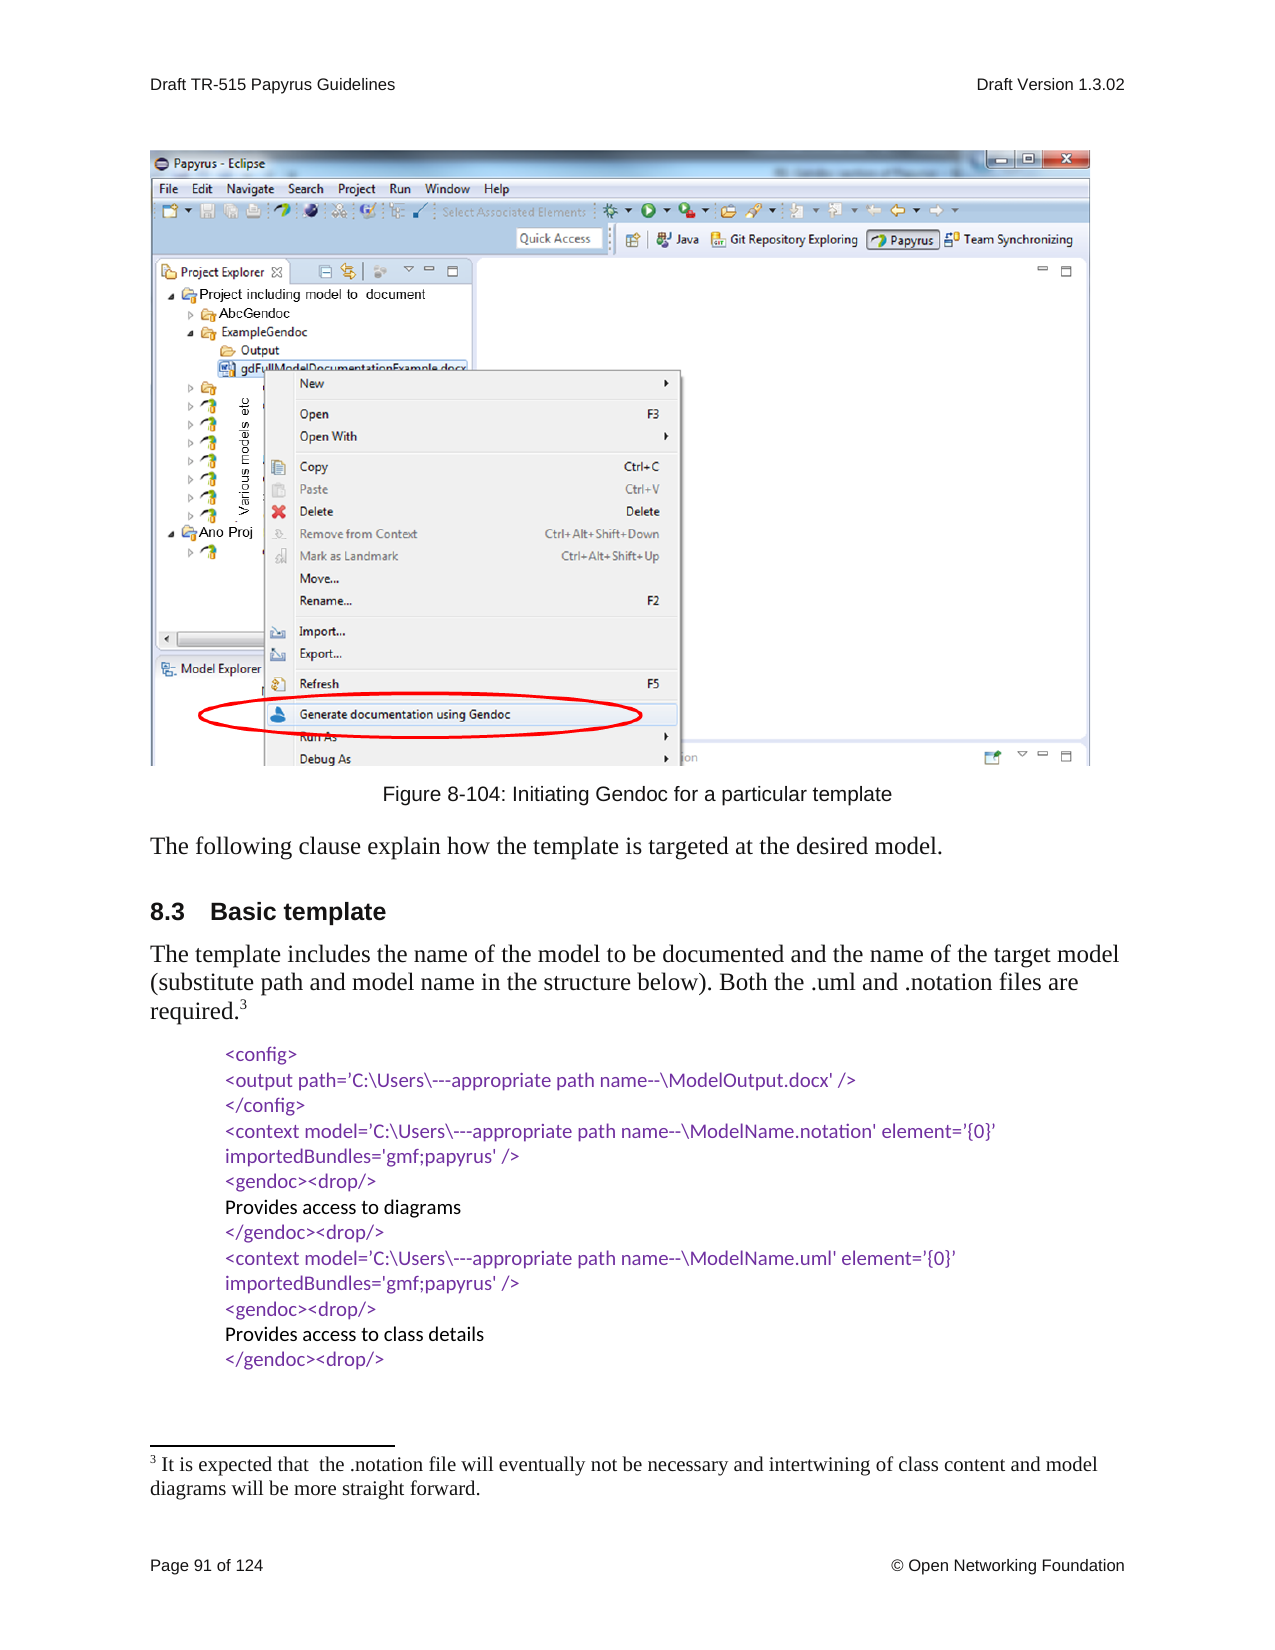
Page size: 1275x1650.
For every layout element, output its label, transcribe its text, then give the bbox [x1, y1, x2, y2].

text <gendoc><drop/> [225, 1169, 1125, 1194]
text Provides access to class details [225, 1321, 1125, 1347]
text </config> [225, 1092, 1125, 1118]
text </gendoc><drop/> [225, 1219, 1125, 1245]
text The following clause explain how the template is targeted at the desired model. [150, 831, 1125, 860]
text The template includes the name of the model to be documented and the name of the target model (substitute path and model name in the structure below). Both the .uml and .notation files are required. [150, 939, 1125, 1025]
text </gendoc><drop/> [225, 1347, 1125, 1372]
text <context model=’C:\Users\---appropriate path name--\ModelName.notation' element=’{0}’ importedBundles='gmf;papyrus' /> [225, 1118, 1125, 1169]
text <context model=’C:\Users\---appropriate path name--\ModelName.uml' element=’{0}’ importedBundles='gmf;papyrus' /> [225, 1245, 1125, 1296]
text <config> <output path=’C:\Users\---appropriate path name--\ModelOutput.docx' /> [225, 1042, 1125, 1092]
subtitle Basic template [150, 897, 1125, 926]
picture [150, 150, 1091, 766]
text <gendoc><drop/> [225, 1296, 1125, 1321]
text Provides access to diagrams [225, 1194, 1125, 1219]
